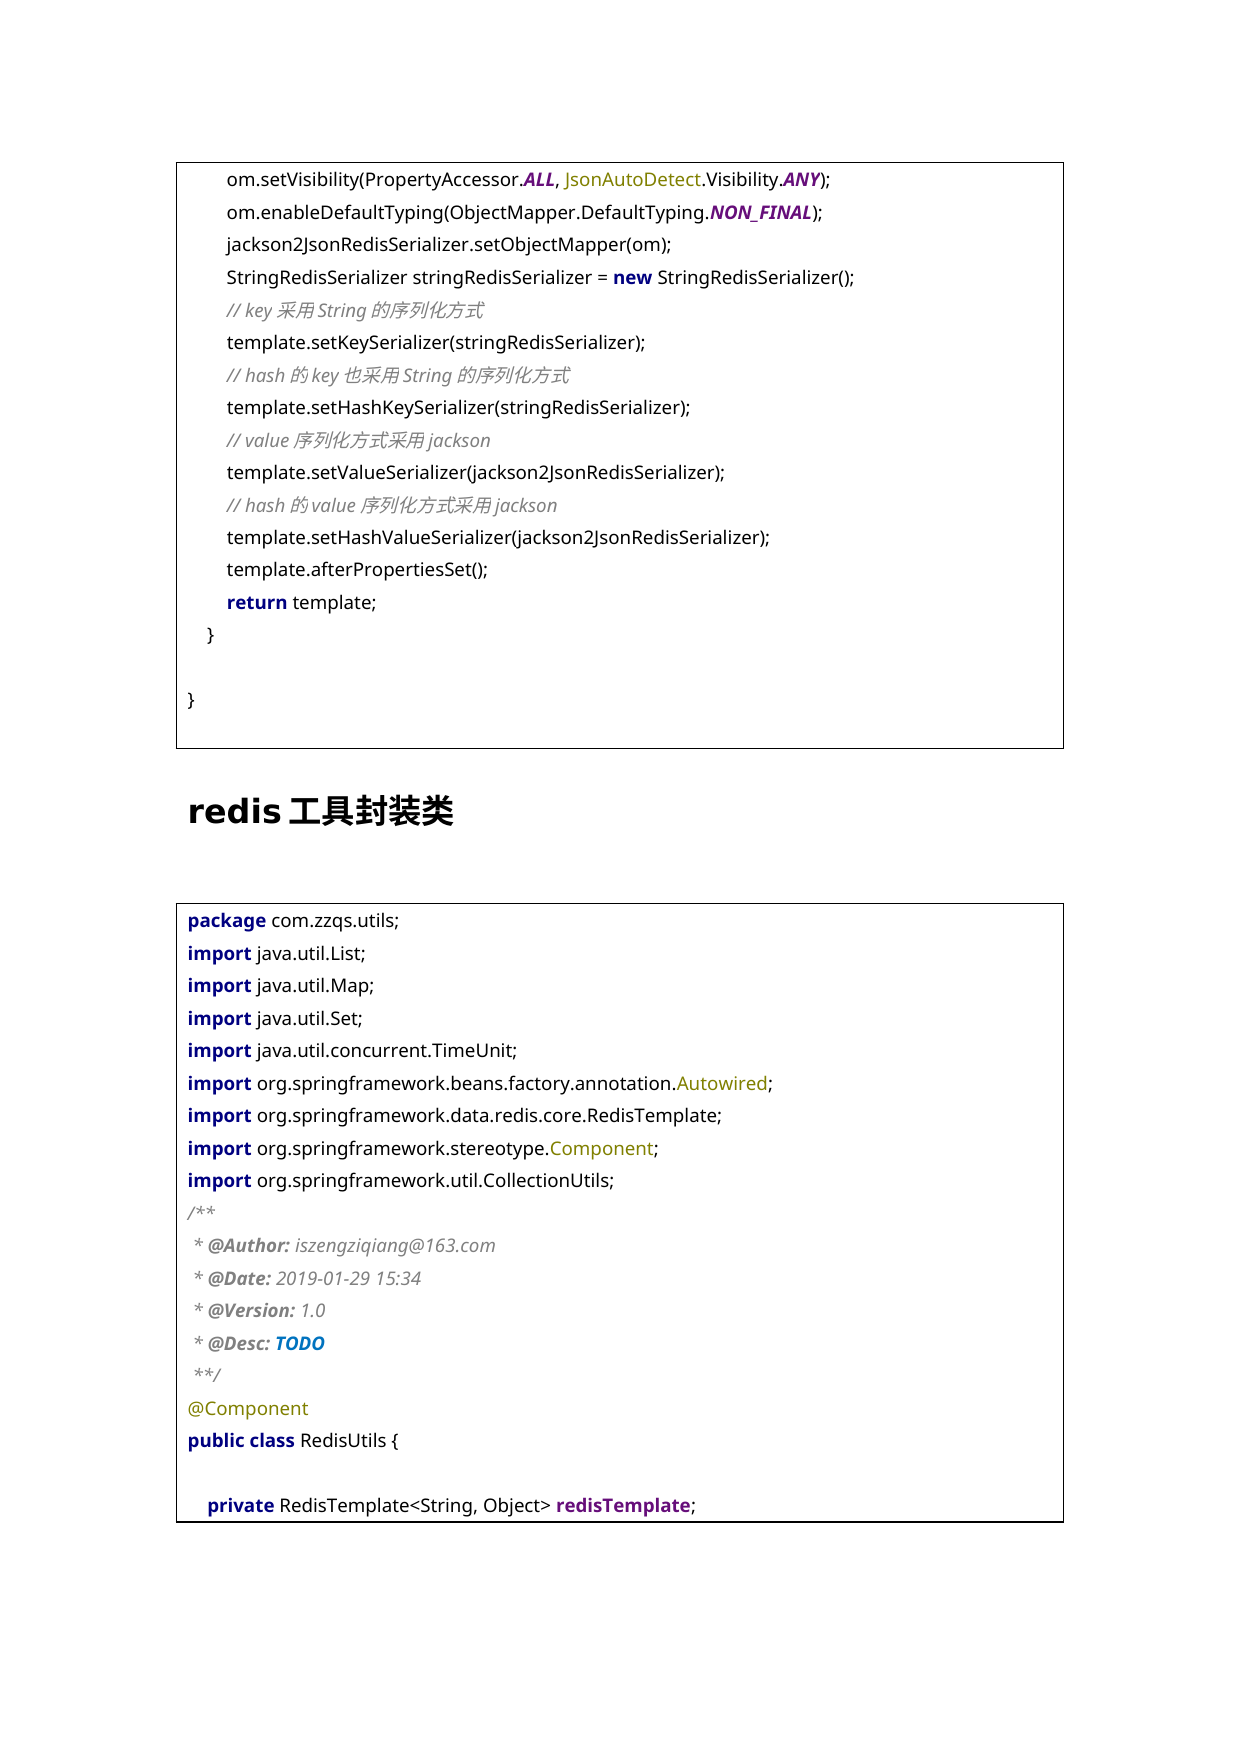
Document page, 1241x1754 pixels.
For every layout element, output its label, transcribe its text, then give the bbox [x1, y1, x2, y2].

subtitle redis工具封装类 [187, 776, 1053, 841]
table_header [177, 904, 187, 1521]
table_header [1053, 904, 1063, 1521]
